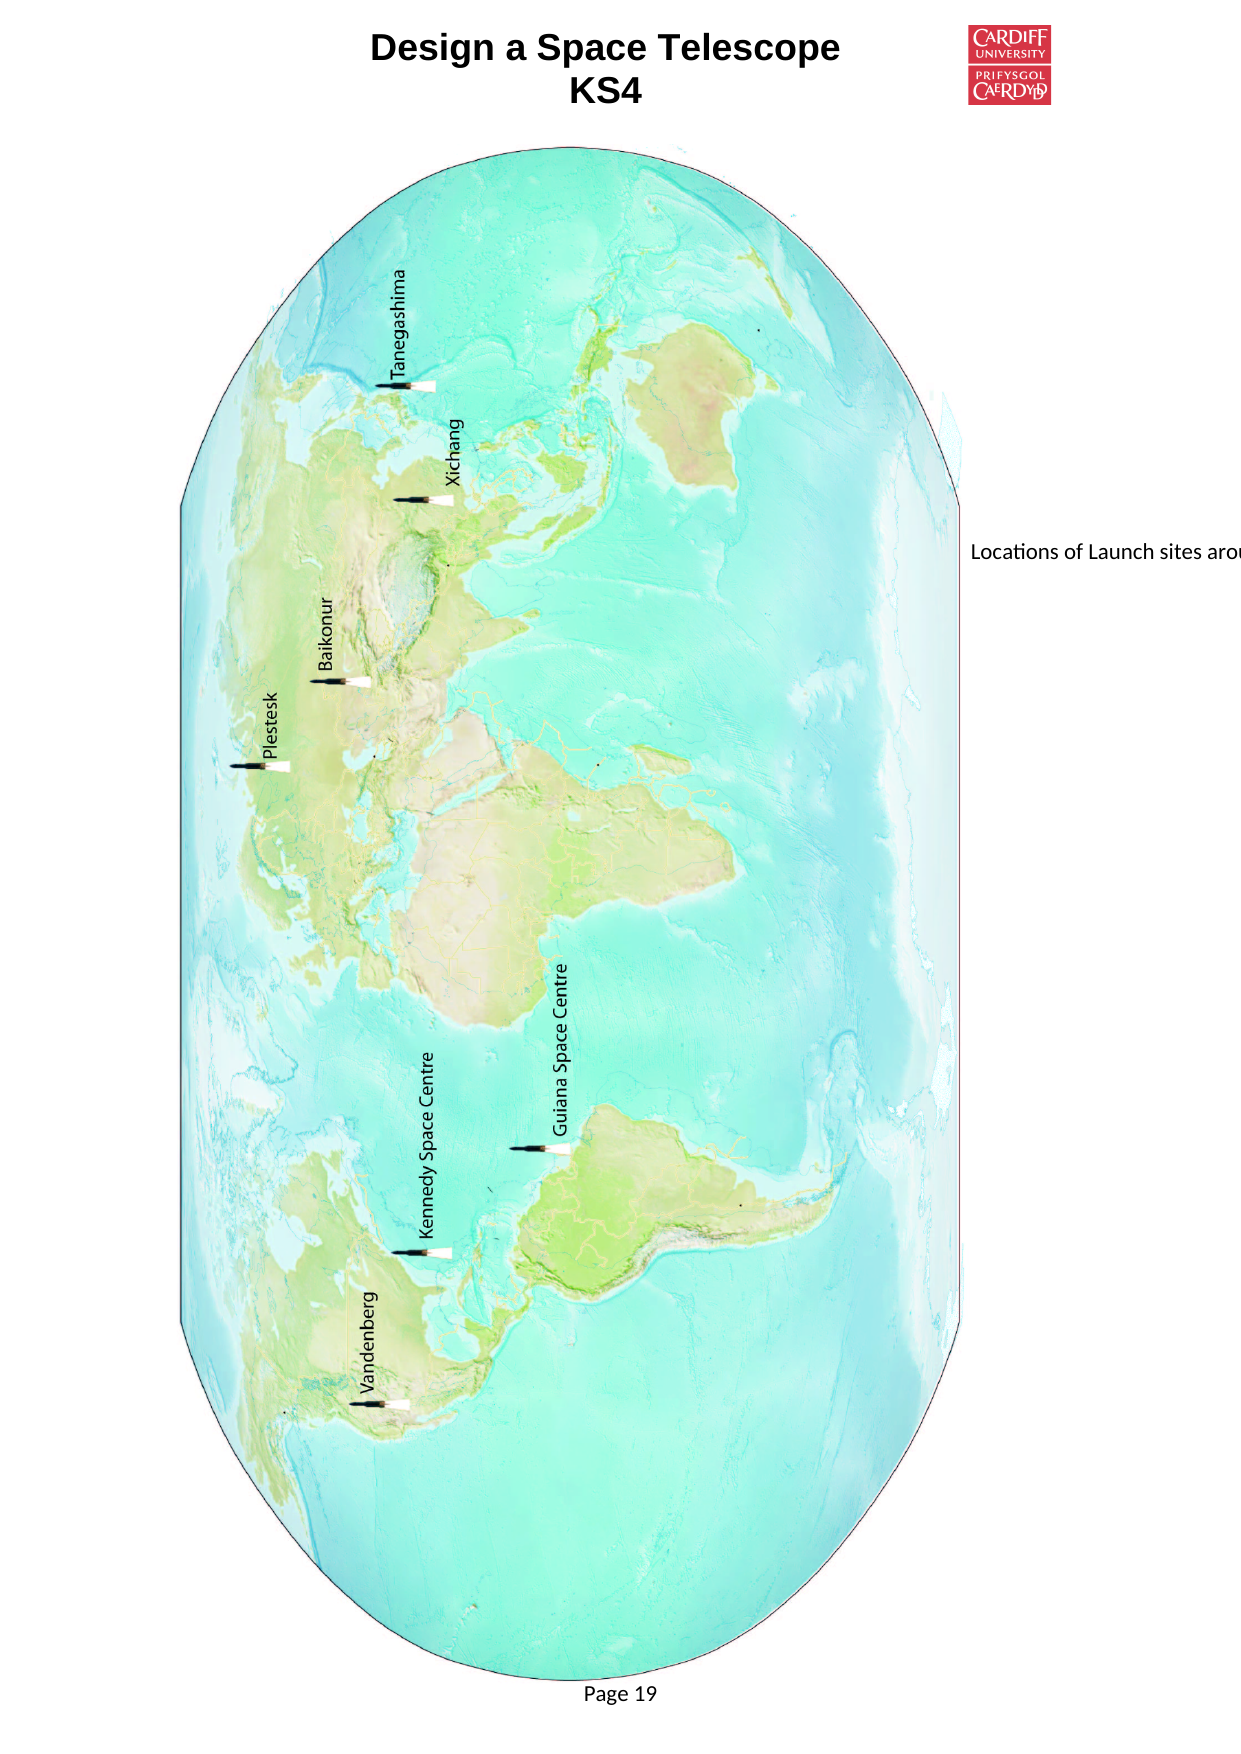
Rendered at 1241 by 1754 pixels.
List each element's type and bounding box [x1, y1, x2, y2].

picture [171, 144, 970, 1689]
picture [968, 25, 1052, 105]
